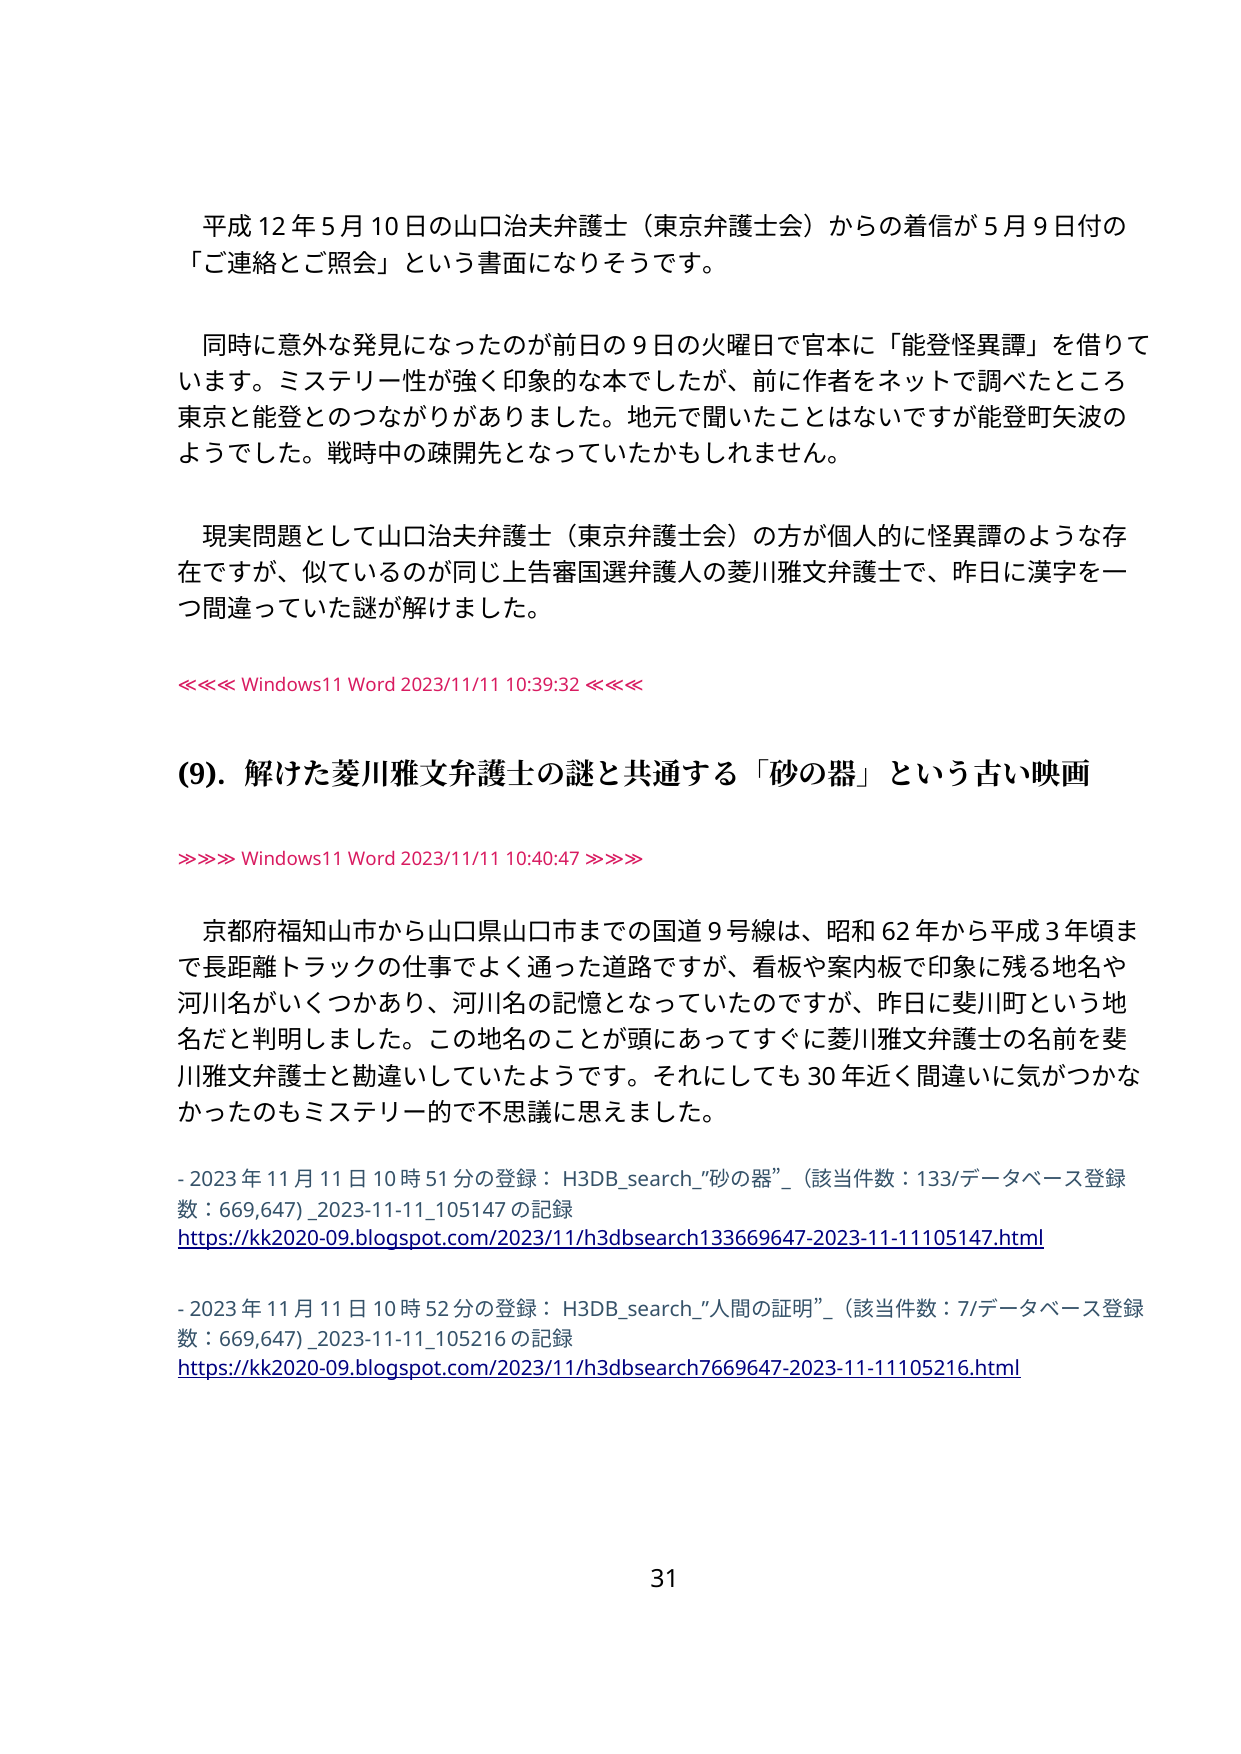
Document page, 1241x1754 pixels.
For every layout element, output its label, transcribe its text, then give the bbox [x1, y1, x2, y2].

subtitle 解けた菱川雅文弁護士の謎と共通する「砂の器」という古い映画 [177, 751, 1152, 793]
text 現実問題として山口治夫弁護士（東京弁護士会）の方が個人的に怪異譚のような存在ですが、似ているのが同じ上告審国選弁護人の菱川雅文弁護士で、昨日に漢字を一つ間違っていた謎が解けました。 [177, 516, 1152, 625]
text 平成12年5月10日の山口治夫弁護士（東京弁護士会）からの着信が5月9日付の「ご連絡とご照会」という書面になりそうです。 [177, 207, 1152, 279]
text ≫≫≫ Windows11 Word 2023/11/11 10:40:47 ≫≫≫ [177, 846, 1152, 871]
text 京都府福知山市から山口県山口市までの国道9号線は、昭和62年から平成3年頃まで長距離トラックの仕事でよく通った道路ですが、看板や案内板で印象に残る地名や河川名がいくつかあり、河川名の記憶となっていたのですが、昨日に斐川町という地名だと判明しました。この地名のことが頭にあってすぐに菱川雅文弁護士の名前を斐川雅文弁護士と勘違いしていたようです。それにしても30年近く間違いに気がつかなかったのもミステリー的で不思議に思えました。 [177, 911, 1152, 1128]
text - 2023年11月11日10時51分の登録： H3DB_search_”砂の器”_（該当件数：133/データベース登録数：669,647) _2023-11-11_105147の記録 https://kk2020-09.blogspot.com/2023/11/h3dbsearch133669647-2023-11-11105147.html [177, 1163, 1152, 1252]
text - 2023年11月11日10時52分の登録： H3DB_search_”人間の証明”_（該当件数：7/データベース登録数：669,647) _2023-11-11_105216の記録 https://kk2020-09.blogspot.com/2023/11/h3dbsearch7669647-2023-11-11105216.html [177, 1292, 1152, 1381]
text ≪≪≪ Windows11 Word 2023/11/11 10:39:32 ≪≪≪ [177, 671, 1152, 696]
text 同時に意外な発見になったのが前日の9日の火曜日で官本に「能登怪異譚」を借りています。ミステリー性が強く印象的な本でしたが、前に作者をネットで調べたところ東京と能登とのつながりがありました。地元で聞いたことはないですが能登町矢波のようでした。戦時中の疎開先となっていたかもしれません。 [177, 325, 1152, 470]
